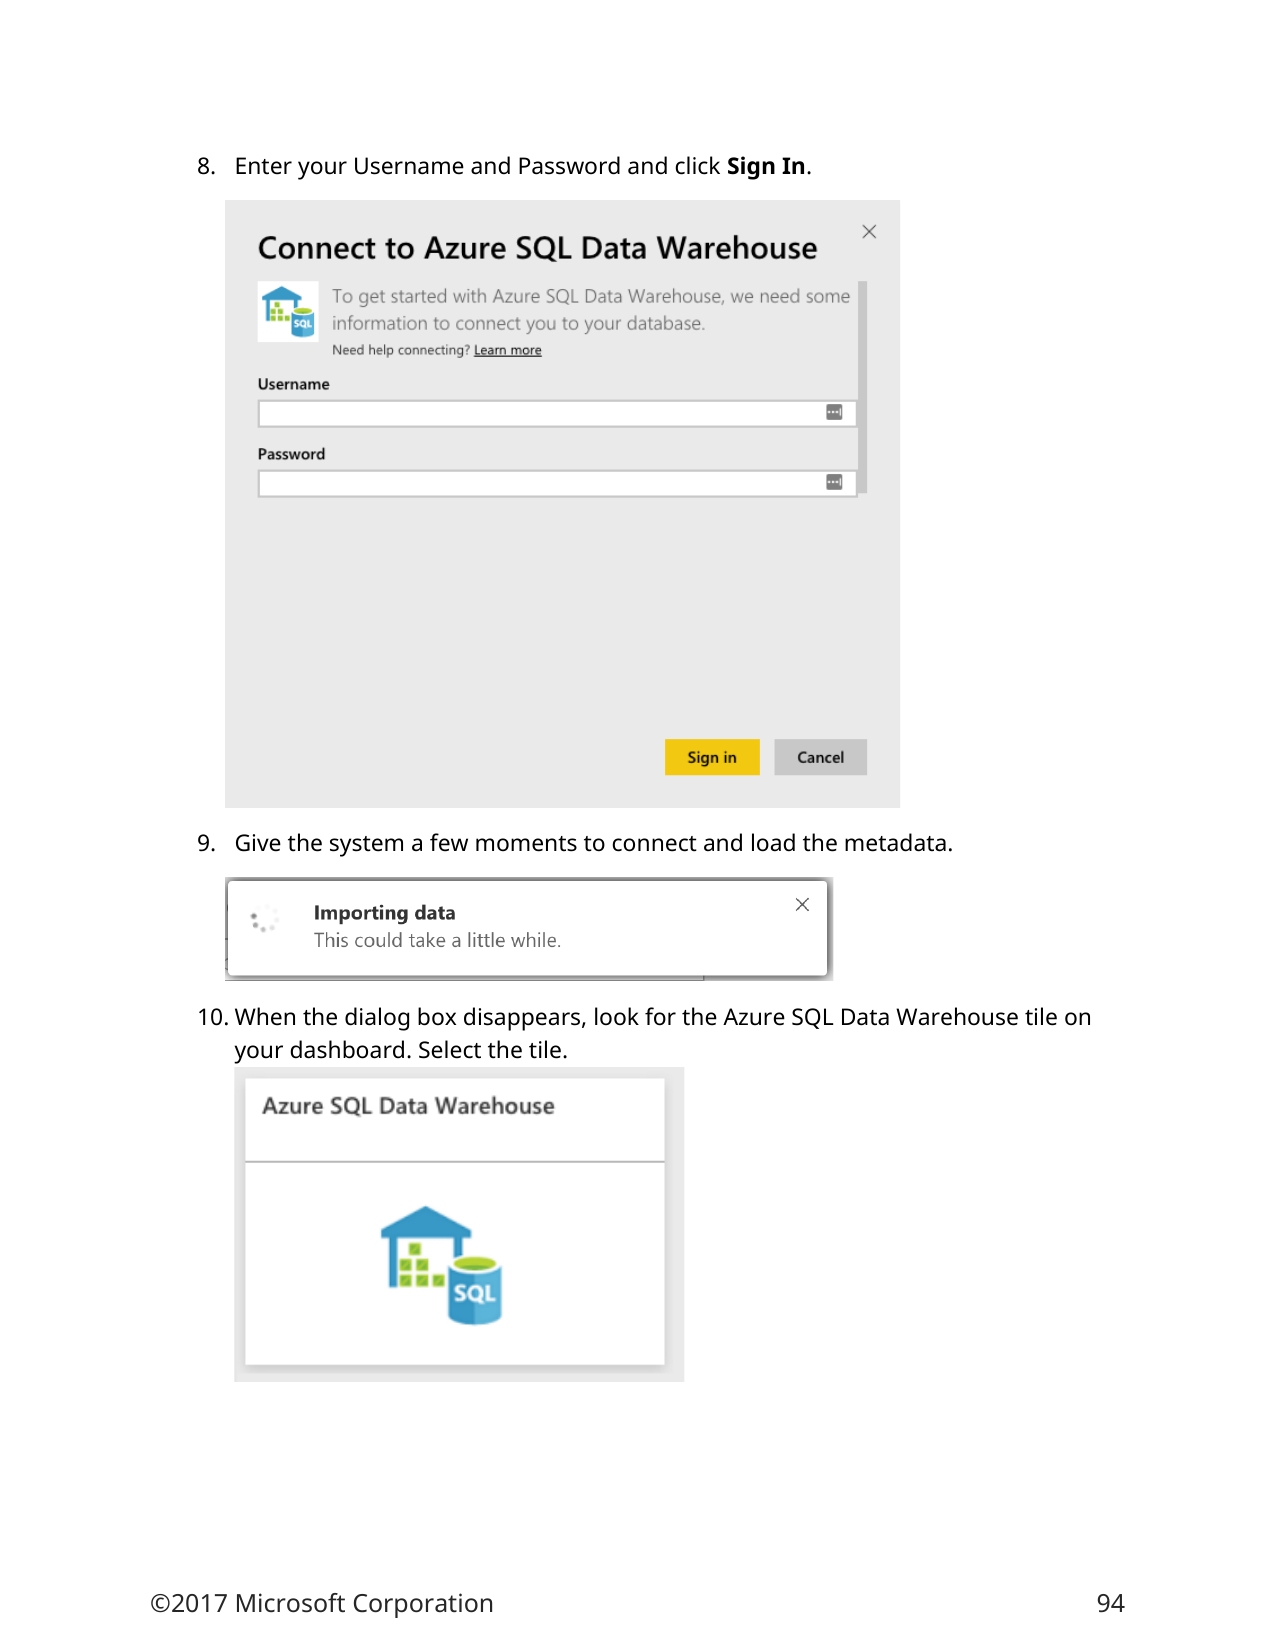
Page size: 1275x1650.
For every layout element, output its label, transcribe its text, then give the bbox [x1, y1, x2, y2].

picture [225, 200, 901, 808]
picture [225, 877, 834, 981]
list Give the system a few moments to connect and load the metadata. [197, 827, 1125, 858]
list Enter your Username and Password and click Sign In. [197, 150, 1125, 181]
picture [234, 1067, 685, 1382]
